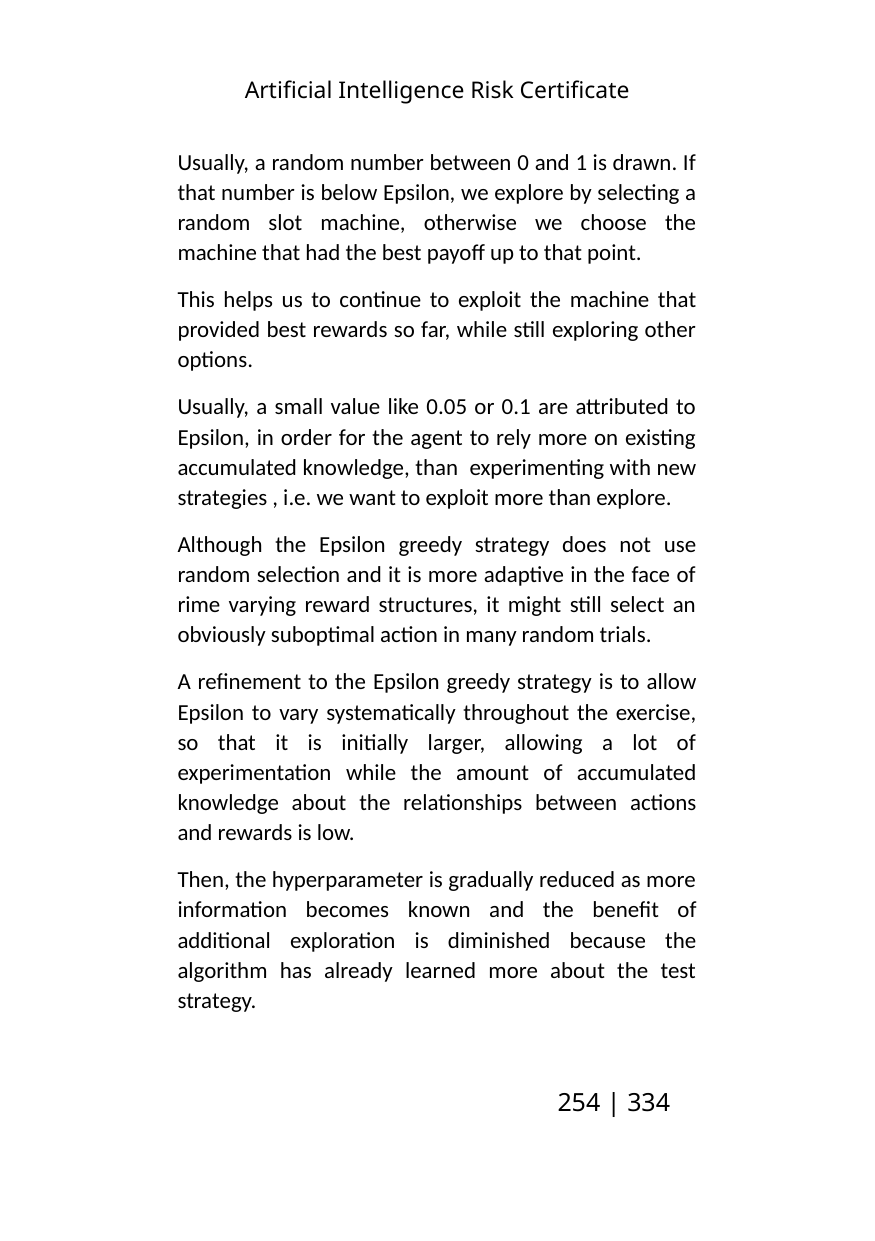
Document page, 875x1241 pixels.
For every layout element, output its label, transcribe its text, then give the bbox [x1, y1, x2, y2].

text A refinement to the Epsilon greedy strategy is to allow Epsilon to vary systematically throughout the exercise, so that it is initially larger, allowing a lot of experimentation while the amount of accumulated knowledge about the relationships between actions and rewards is low. [177, 667, 697, 846]
text Then, the hyperparameter is gradually reduced as more information becomes known and the benefit of additional exploration is diminished because the algorithm has already learned more about the test strategy. [177, 865, 697, 1014]
text Although the Epsilon greedy strategy does not use random selection and it is more adaptive in the face of rime varying reward structures, it might still select an obviously suboptimal action in many random trials. [177, 530, 697, 648]
text Usually, a random number between 0 and 1 is drawn. If that number is below Epsilon, we explore by selecting a random slot machine, otherwise we choose the machine that had the best payoff up to that point. [177, 148, 697, 266]
text Usually, a small value like 0.05 or 0.1 are attributed to Epsilon, in order for the agent to rely more on existing accumulated knowledge, than experimenting with new strategies , i.e. we want to exploit more than explore. [177, 392, 697, 511]
text This helps us to continue to exploit the machine that provided best rewards so far, while still exploring other options. [177, 285, 697, 373]
